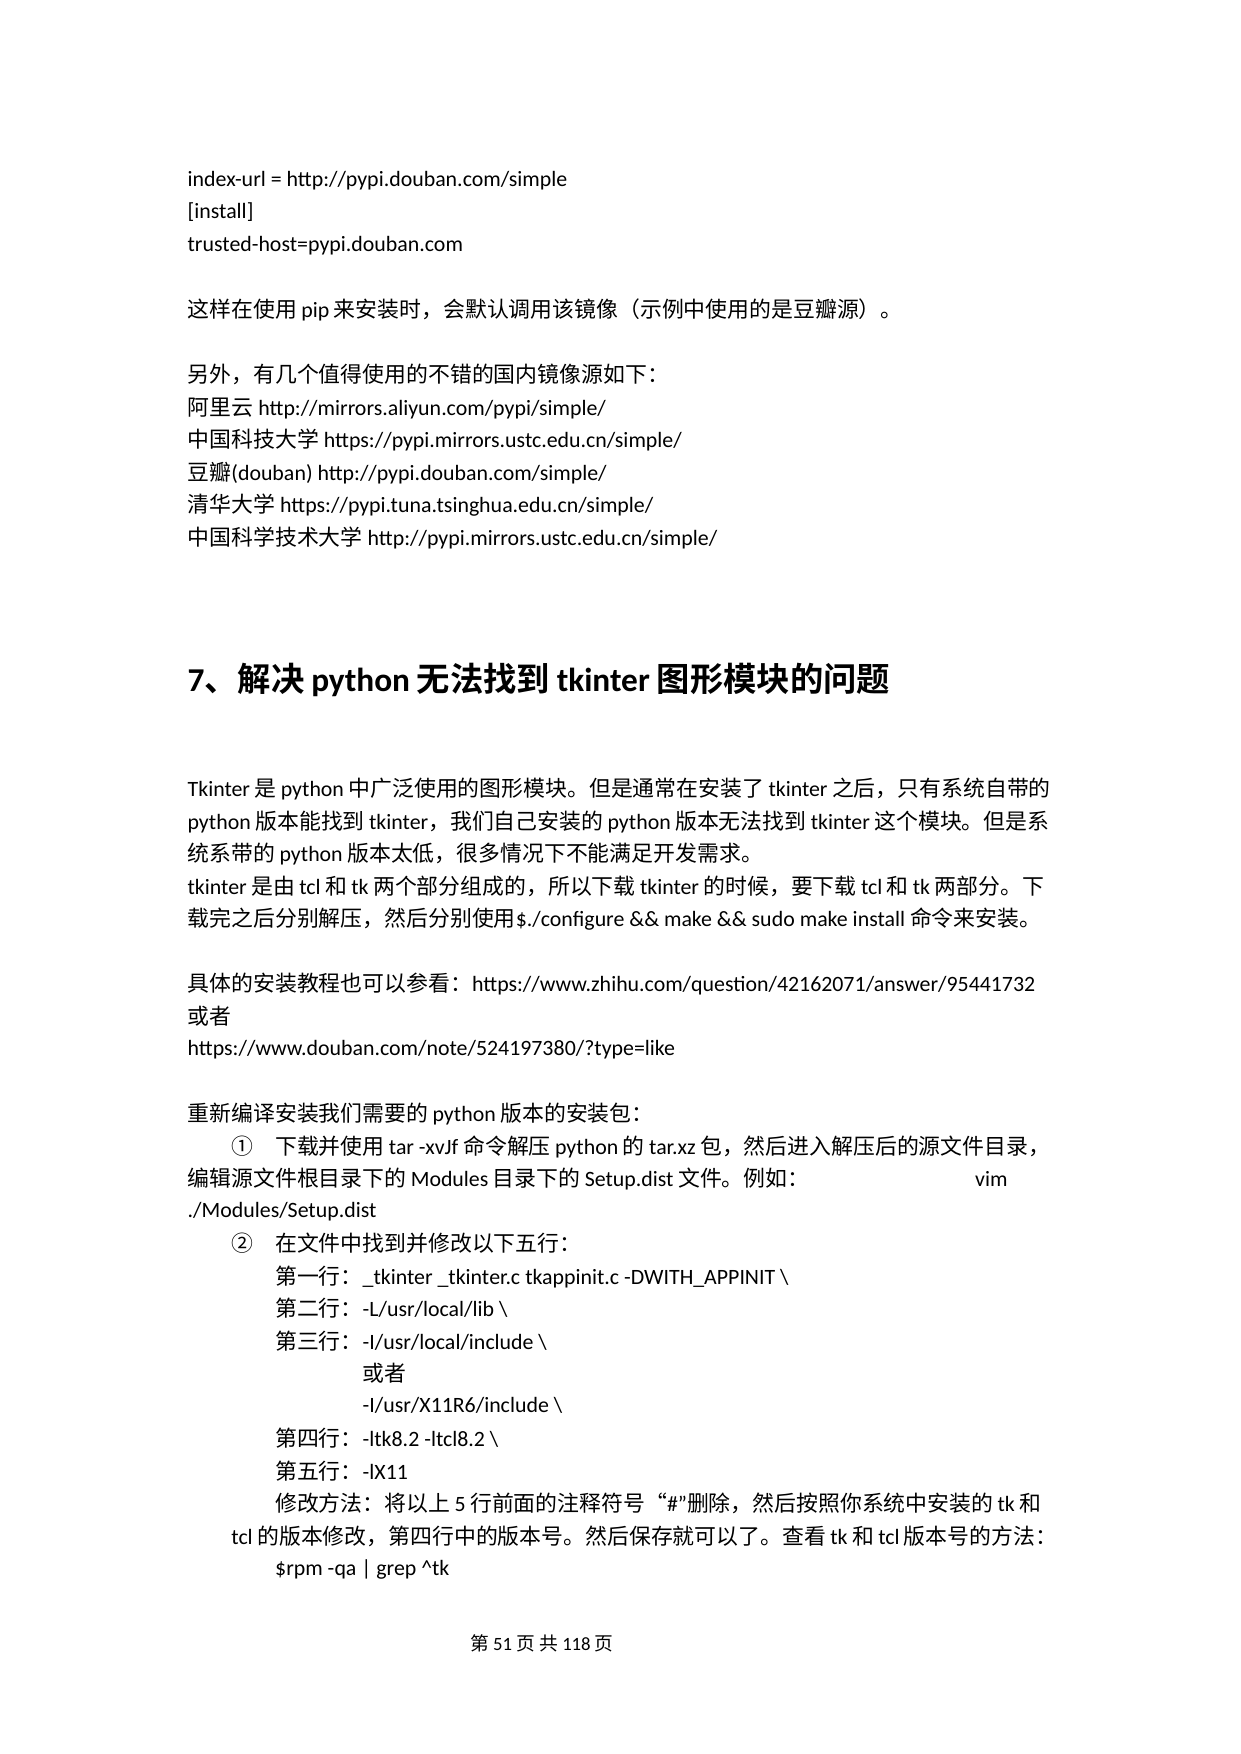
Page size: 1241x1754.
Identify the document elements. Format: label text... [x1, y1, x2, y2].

text -I/usr/X11R6/include \ [319, 1388, 1053, 1421]
text 清华大学 https://pypi.tuna.tsinghua.edu.cn/simple/ [187, 487, 1053, 519]
text Tkinter是python中广泛使用的图形模块。但是通常在安装了tkinter之后，只有系统自带的python版本能找到tkinter，我们自己安装的python版本无法找到tkinter这个模块。但是系统系带的python版本太低，很多情况下不能满足开发需求。 [187, 771, 1053, 868]
text 具体的安装教程也可以参看：https://www.zhihu.com/question/42162071/answer/95441732 [187, 966, 1053, 998]
text tkinter是由tcl和tk两个部分组成的，所以下载tkinter的时候，要下载tcl和tk两部分。下载完之后分别解压，然后分别使用$./configure && make && sudo make install命令来安装。 [187, 868, 1053, 933]
text 另外，有几个值得使用的不错的国内镜像源如下： [187, 357, 1053, 389]
text 第一行：_tkinter _tkinter.c tkappinit.c -DWITH_APPINIT \ [231, 1258, 1053, 1291]
text 或者 [319, 1356, 1053, 1388]
list 在文件中找到并修改以下五行： [187, 1226, 1053, 1258]
text 中国科学技术大学 http://pypi.mirrors.ustc.edu.cn/simple/ [187, 519, 1053, 552]
text [install] [187, 194, 1053, 227]
text 中国科技大学 https://pypi.mirrors.ustc.edu.cn/simple/ [187, 422, 1053, 454]
text 第五行：-lX11 [231, 1453, 1053, 1486]
text index-url = http://pypi.douban.com/simple [187, 162, 1053, 194]
text trusted-host=pypi.douban.com [187, 227, 1053, 259]
text 阿里云 http://mirrors.aliyun.com/pypi/simple/ [187, 389, 1053, 422]
text 第二行：-L/usr/local/lib \ [231, 1291, 1053, 1323]
text 第四行：-ltk8.2 -ltcl8.2 \ [231, 1421, 1053, 1453]
text 修改方法：将以上5行前面的注释符号“#”删除，然后按照你系统中安装的tk和tcl的版本修改，第四行中的版本号。然后保存就可以了。查看tk和tcl版本号的方法： [231, 1486, 1053, 1551]
text 第三行：-I/usr/local/include \ [231, 1323, 1053, 1356]
subtitle 7、解决python无法找到tkinter图形模块的问题 [187, 644, 1053, 709]
list 下载并使用tar -xvJf 命令解压python的tar.xz包，然后进入解压后的源文件目录，编辑源文件根目录下的Modules目录下的Setup.dist文件。例如： vim ./Modules/Setup.dist [187, 1128, 1053, 1226]
text 豆瓣(douban) http://pypi.douban.com/simple/ [187, 454, 1053, 487]
text 这样在使用pip来安装时，会默认调用该镜像（示例中使用的是豆瓣源）。 [187, 292, 1053, 324]
text 或者 [187, 998, 1053, 1031]
text 重新编译安装我们需要的python版本的安装包： [187, 1096, 1053, 1128]
text $rpm -qa | grep ^tk [231, 1551, 1053, 1583]
text https://www.douban.com/note/524197380/?type=like [187, 1031, 1053, 1063]
